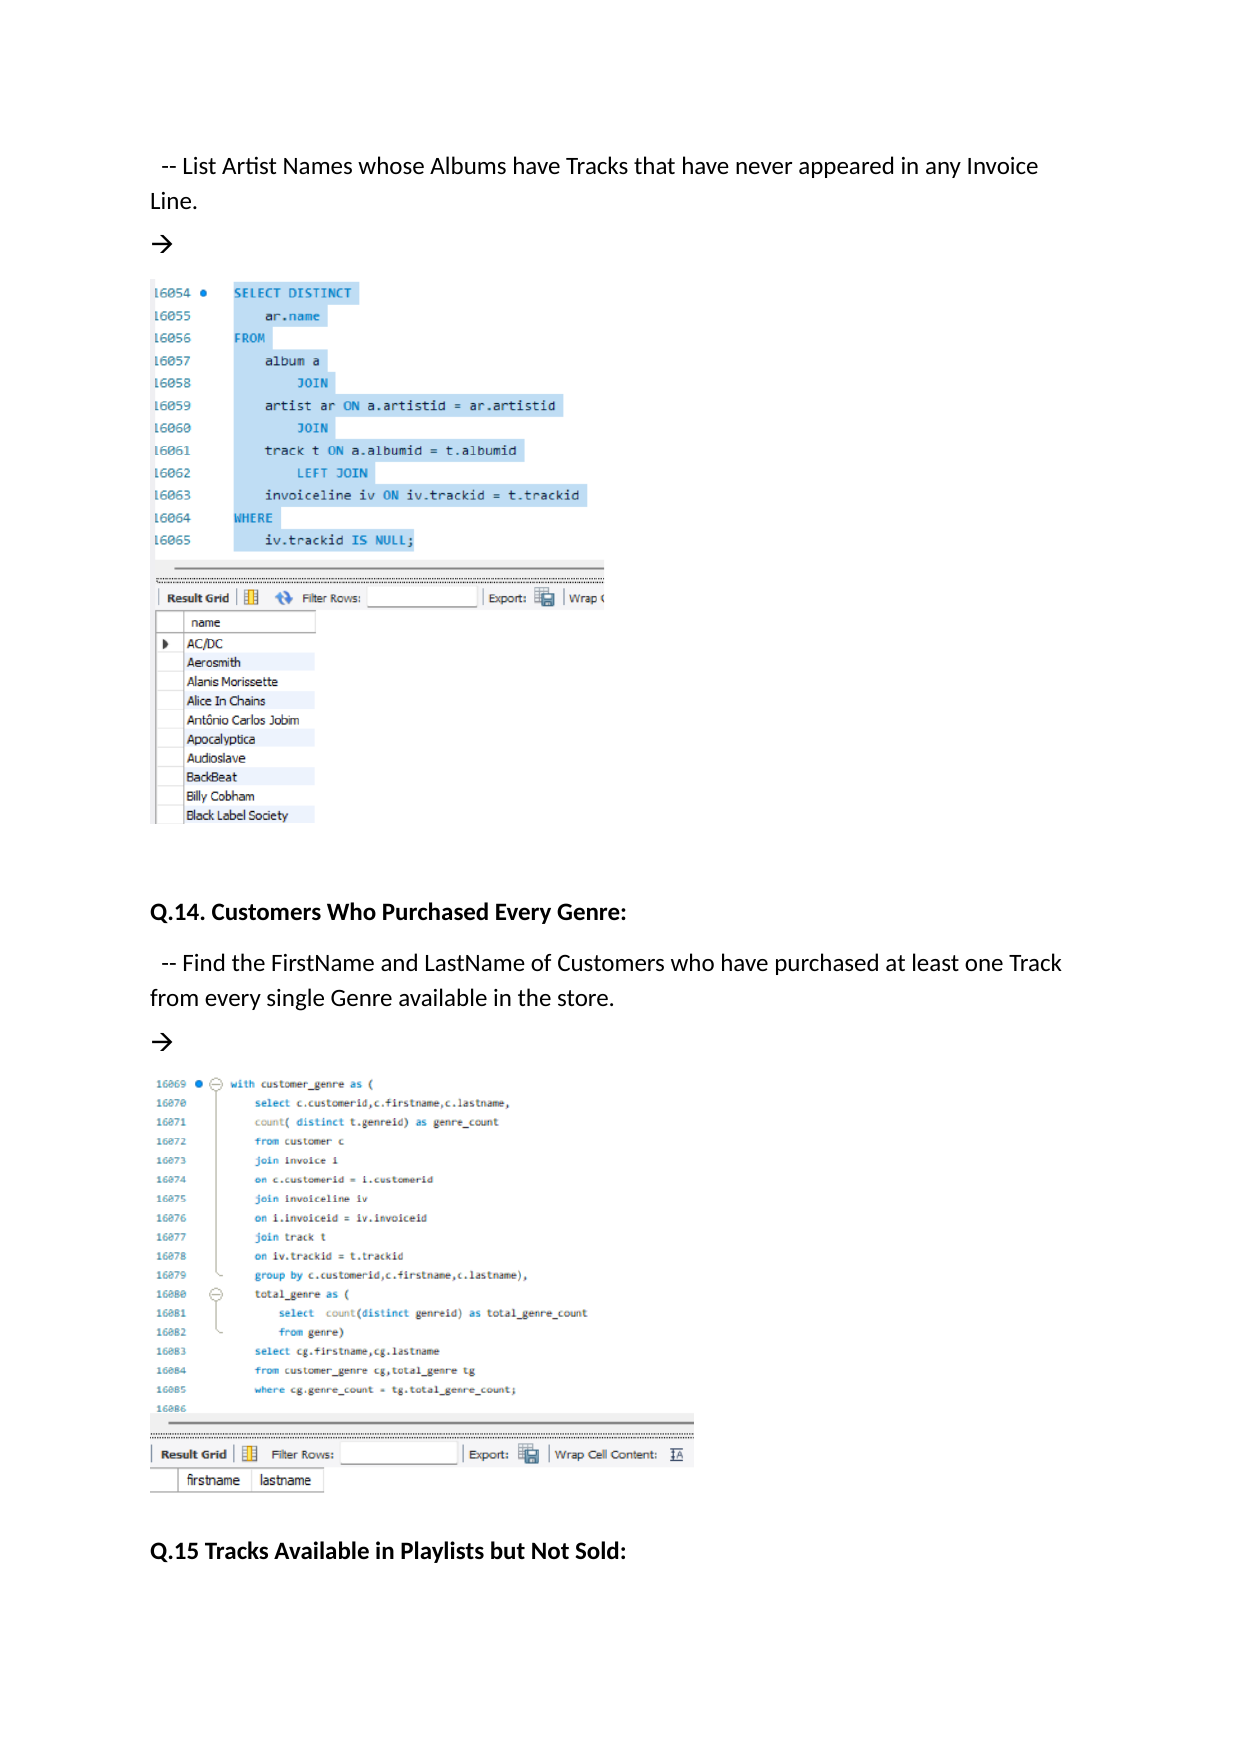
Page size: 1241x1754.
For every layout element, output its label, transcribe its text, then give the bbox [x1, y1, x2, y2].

picture [150, 1077, 694, 1515]
text Q.14. Customers Who Purchased Every Genre: [150, 896, 1090, 926]
text Q.15 Tracks Available in Playlists but Not Sold: [150, 1535, 1090, 1566]
text -- Find the FirstName and LastName of Customers who have purchased at least one Track from every single Genre available in the store. [150, 948, 1090, 1013]
text -- List Artist Names whose Albums have Tracks that have never appeared in any Invoice Line. [150, 150, 1090, 216]
picture [150, 279, 605, 824]
